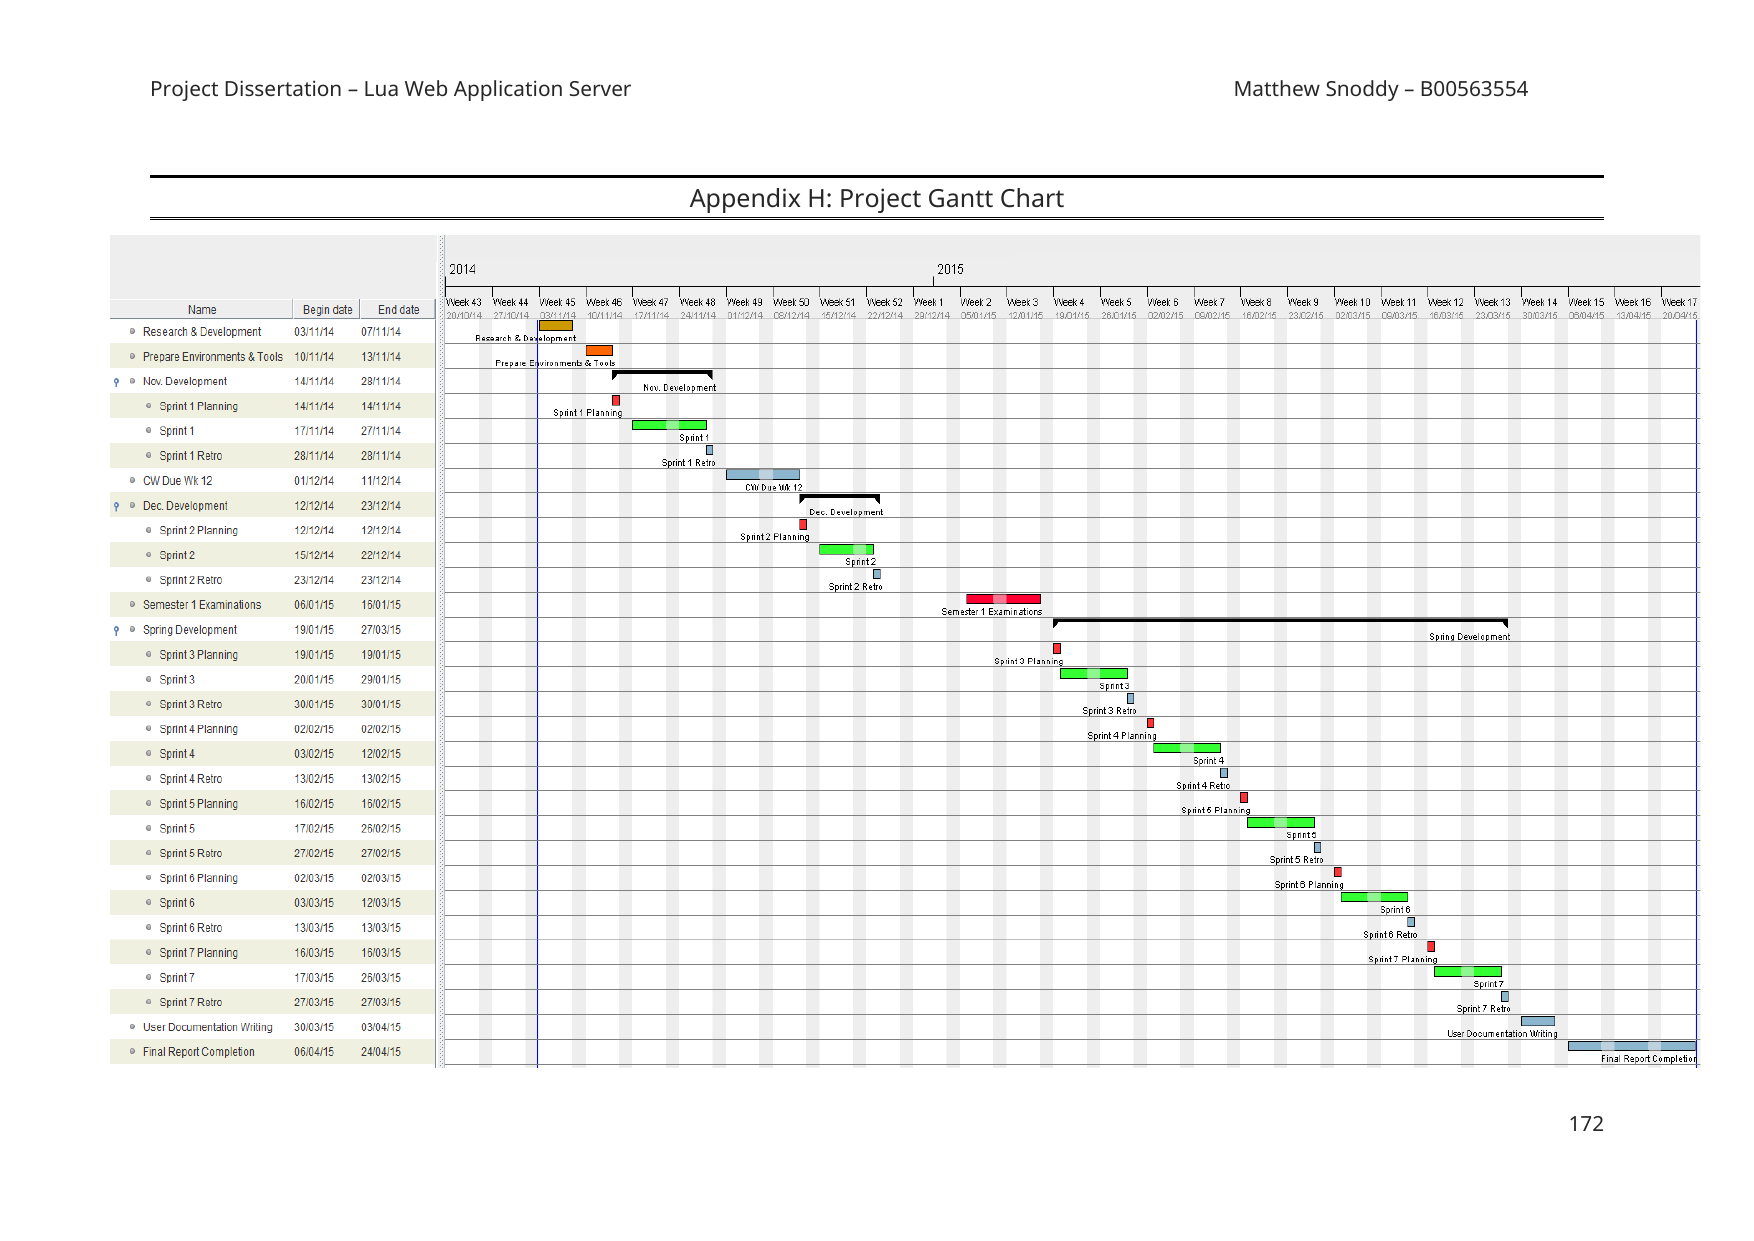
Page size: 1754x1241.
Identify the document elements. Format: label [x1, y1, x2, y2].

picture [110, 235, 1701, 1068]
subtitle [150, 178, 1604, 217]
